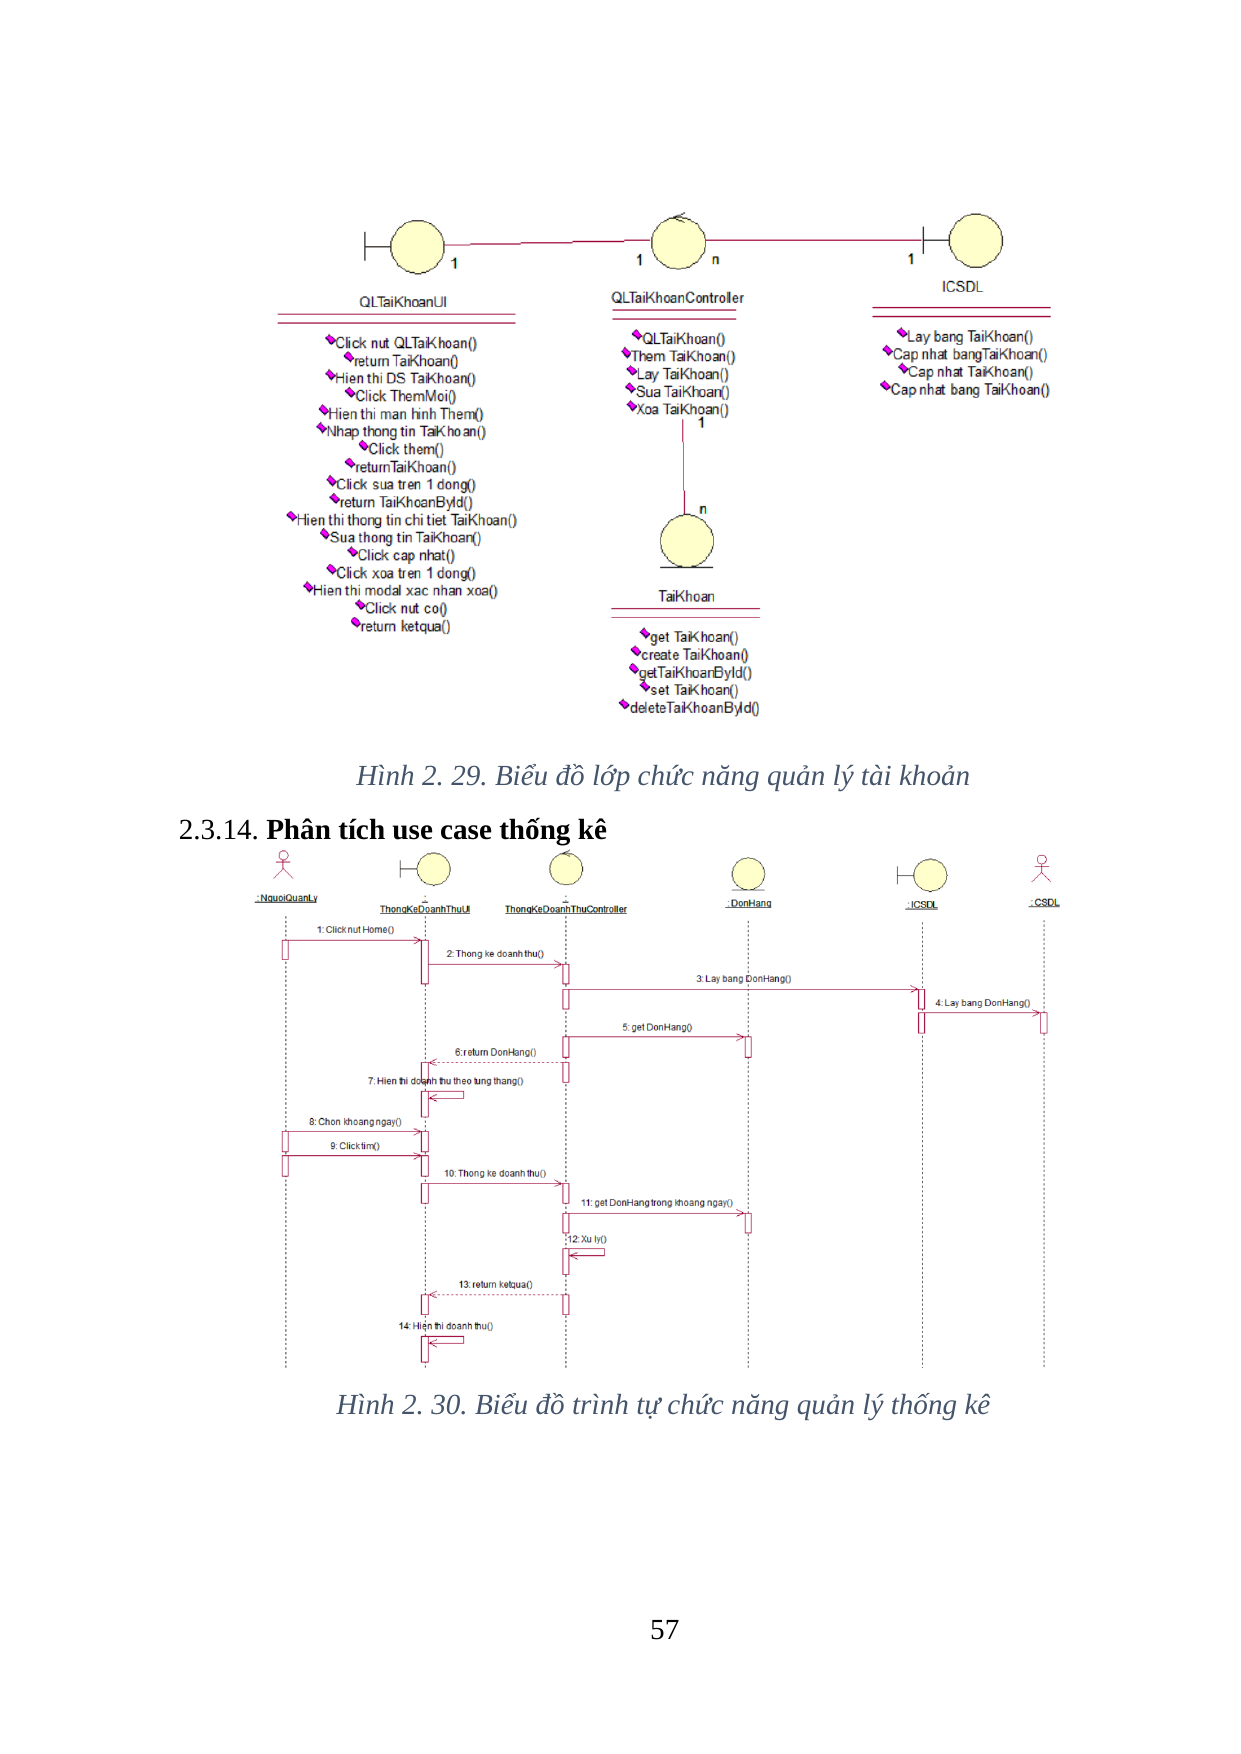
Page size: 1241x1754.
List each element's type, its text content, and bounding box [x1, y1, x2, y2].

text Hình 2. 30. Biểu đồ trình tự chức năng quản lý thống kê [207, 1387, 1122, 1421]
picture [252, 848, 1077, 1368]
text Hình 2. 29. Biểu đồ lớp chức năng quản lý tài khoản [207, 758, 1122, 791]
subtitle Phân tích use case thống kê [266, 812, 1122, 846]
picture [261, 200, 1068, 739]
